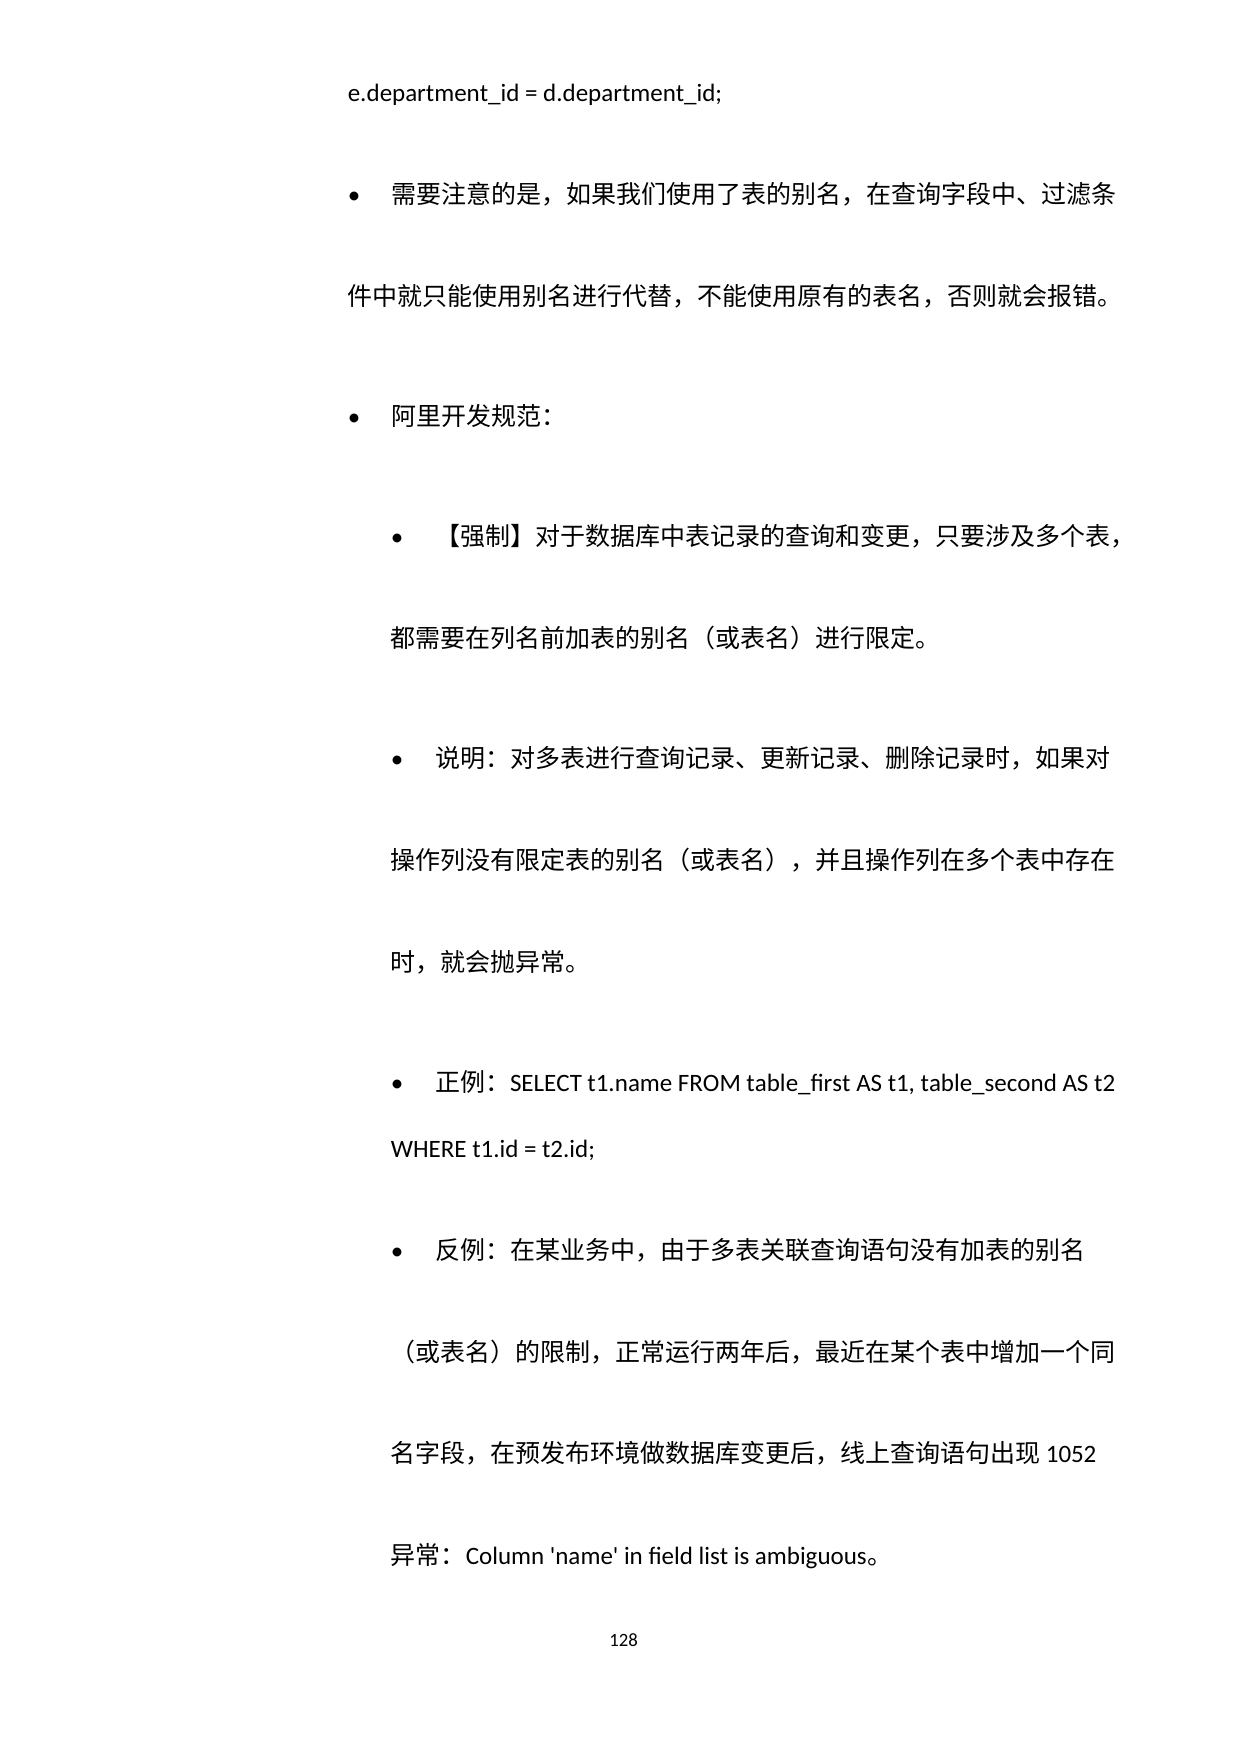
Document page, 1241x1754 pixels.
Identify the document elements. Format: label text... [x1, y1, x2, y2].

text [348, 76, 1118, 110]
text • 【强制】对于数据库中表记录的查询和变更，只要涉及多个表，都需要在列名前加表的别名（或表名）进行限定。 [391, 501, 1118, 671]
text • 说明：对多表进行查询记录、更新记录、删除记录时，如果对操作列没有限定表的别名（或表名），并且操作列在多个表中存在时，就会抛异常。 [391, 723, 1118, 994]
text • 阿里开发规范： [348, 381, 1118, 449]
text • 反例：在某业务中，由于多表关联查询语句没有加表的别名（或表名）的限制，正常运行两年后，最近在某个表中增加一个同名字段，在预发布环境做数据库变更后，线上查询语句出现1052异常：Column 'name' in field list is ambiguous。 [391, 1214, 1118, 1588]
text • 需要注意的是，如果我们使用了表的别名，在查询字段中、过滤条件中就只能使用别名进行代替，不能使用原有的表名，否则就会报错。 [348, 159, 1118, 329]
text • 正例：SELECT t1.name FROM table_first AS t1, table_second AS t2 WHERE t1.id = t2.id; [391, 1046, 1118, 1165]
